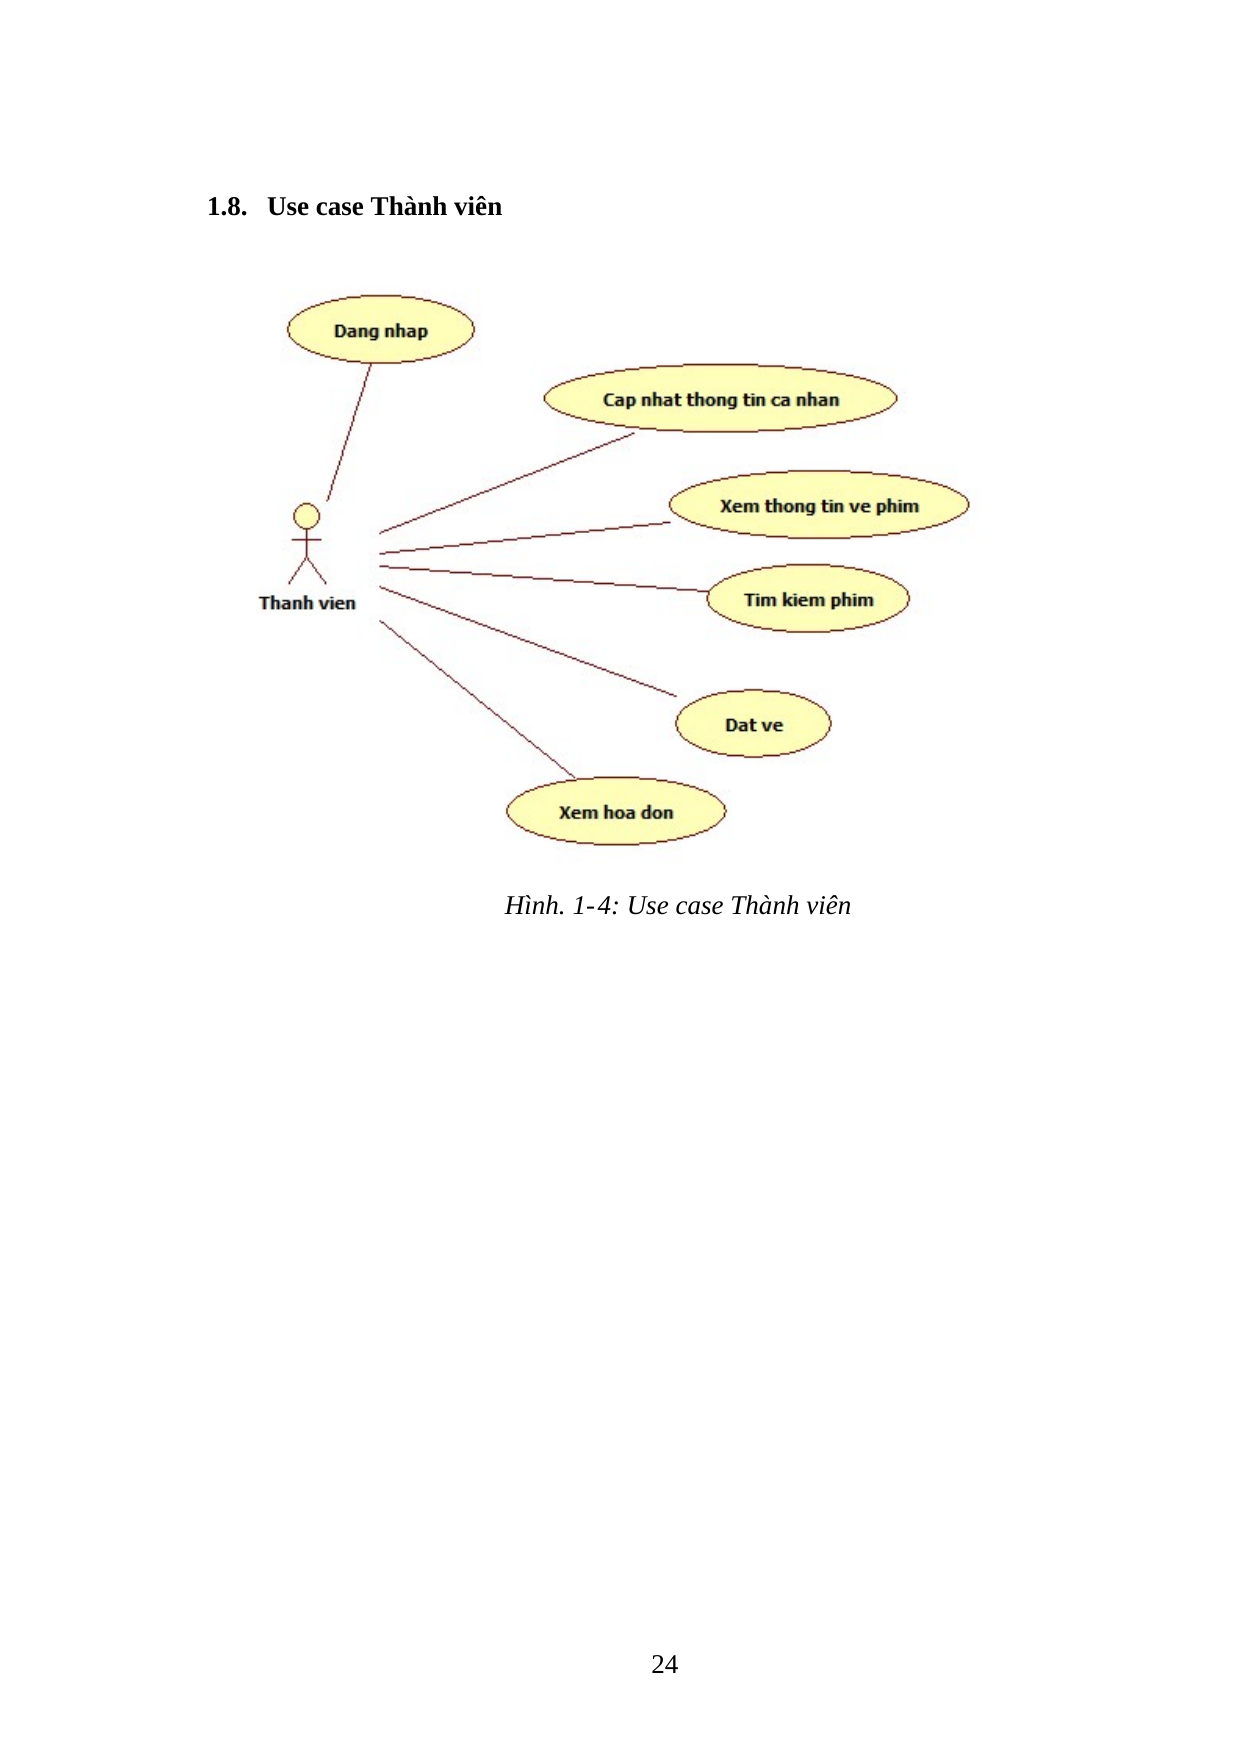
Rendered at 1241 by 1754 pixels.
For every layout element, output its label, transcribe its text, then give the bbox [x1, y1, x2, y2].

text Hình. 1-4: Use case Thành viên [207, 889, 1122, 921]
subtitle Use case Thành viên [207, 190, 1122, 221]
picture [206, 264, 1001, 877]
